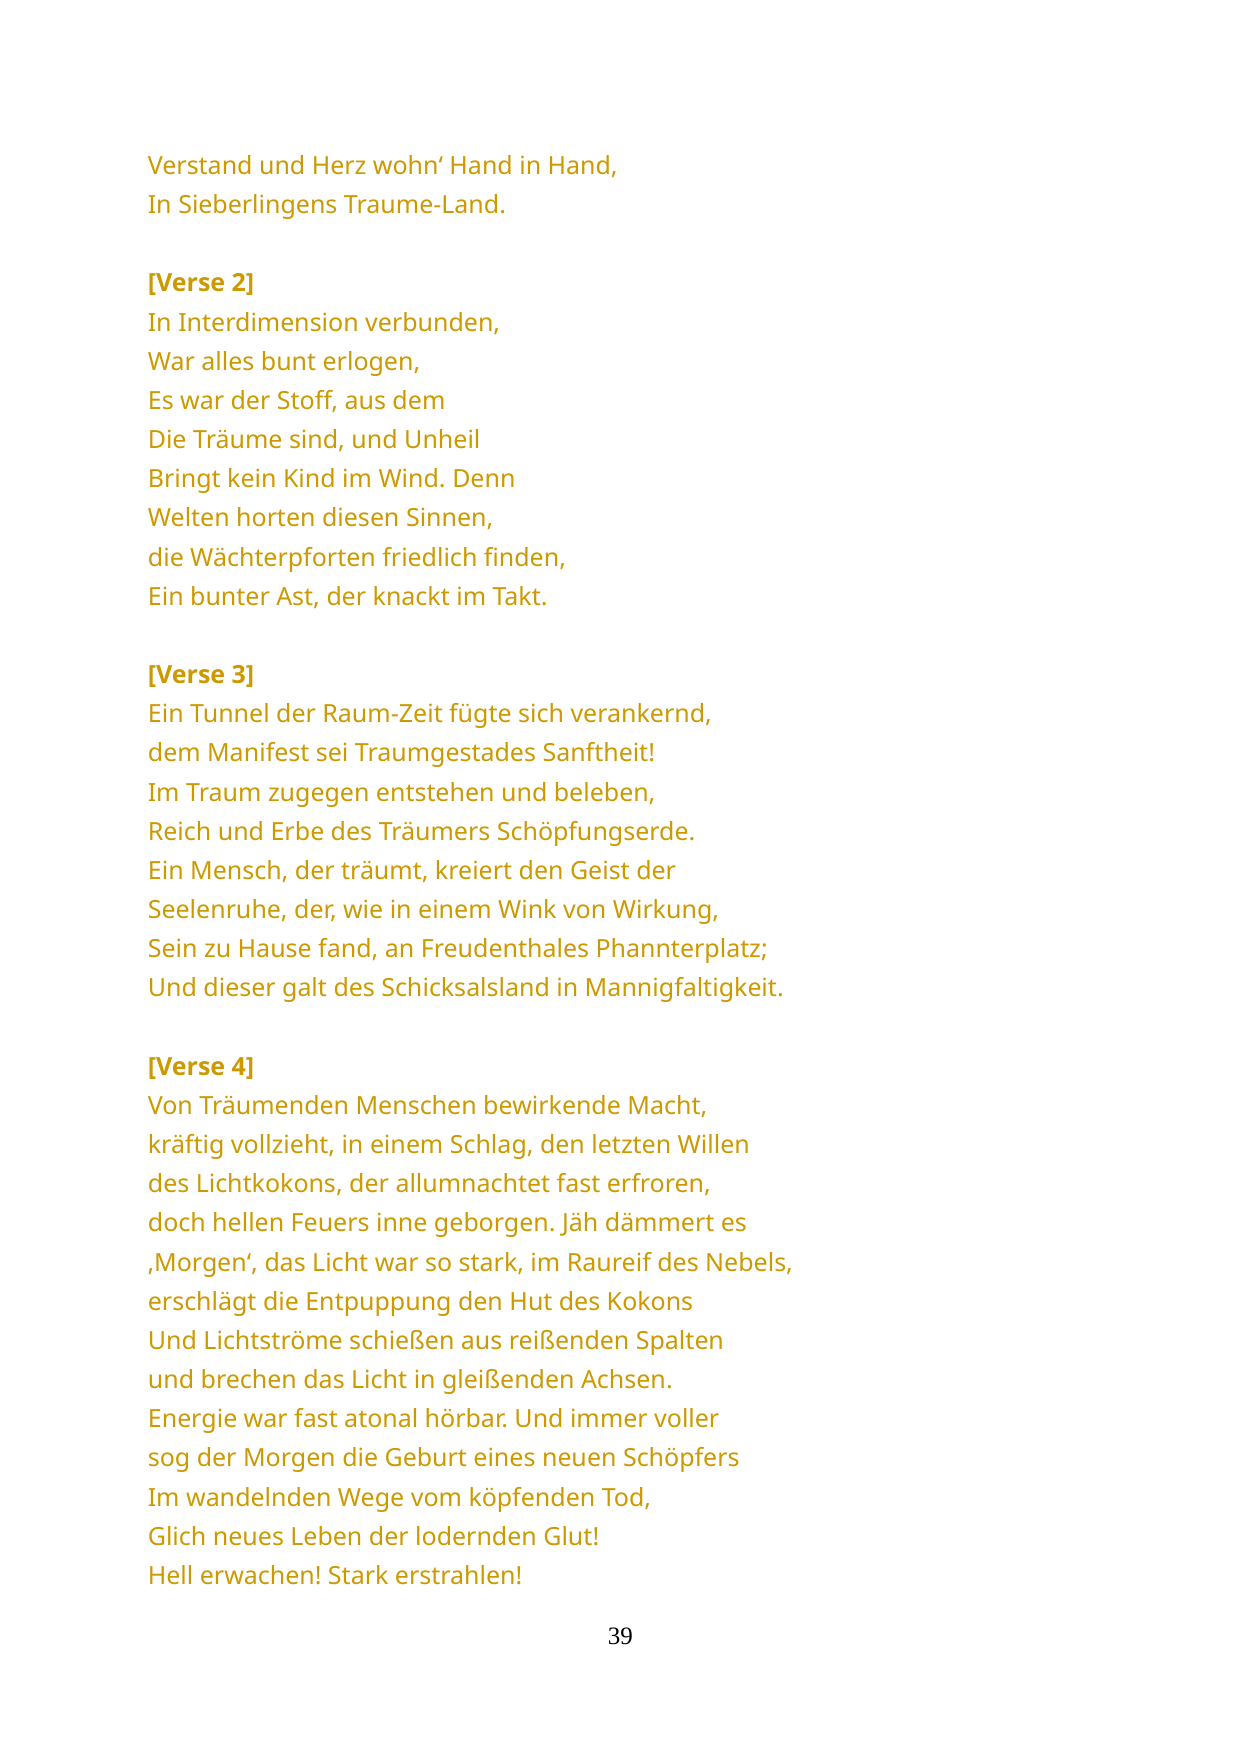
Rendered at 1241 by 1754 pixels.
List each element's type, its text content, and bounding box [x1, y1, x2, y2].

text [Verse 3] Ein Tunnel der Raum-Zeit fügte sich verankernd, dem Manifest sei Traumgestades Sanftheit! Im Traum zugegen entstehen und beleben, Reich und Erbe des Träumers Schöpfungserde. Ein Mensch, der träumt, kreiert den Geist der Seelenruhe, der, wie in einem Wink von Wirkung, Sein zu Hause fand, an Freudenthales Phannterplatz; Und dieser galt des Schicksalsland in Mannigfaltigkeit. [148, 657, 1093, 1004]
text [148, 148, 1093, 221]
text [148, 1048, 1093, 1592]
text [Verse 2] In Interdimension verbunden, War alles bunt erlogen, Es war der Stoff, aus dem Die Träume sind, und Unheil Bringt kein Kind im Wind. Denn Welten horten diesen Sinnen, die Wächterpforten friedlich finden, Ein bunter Ast, der knackt im Takt. [148, 265, 1093, 612]
